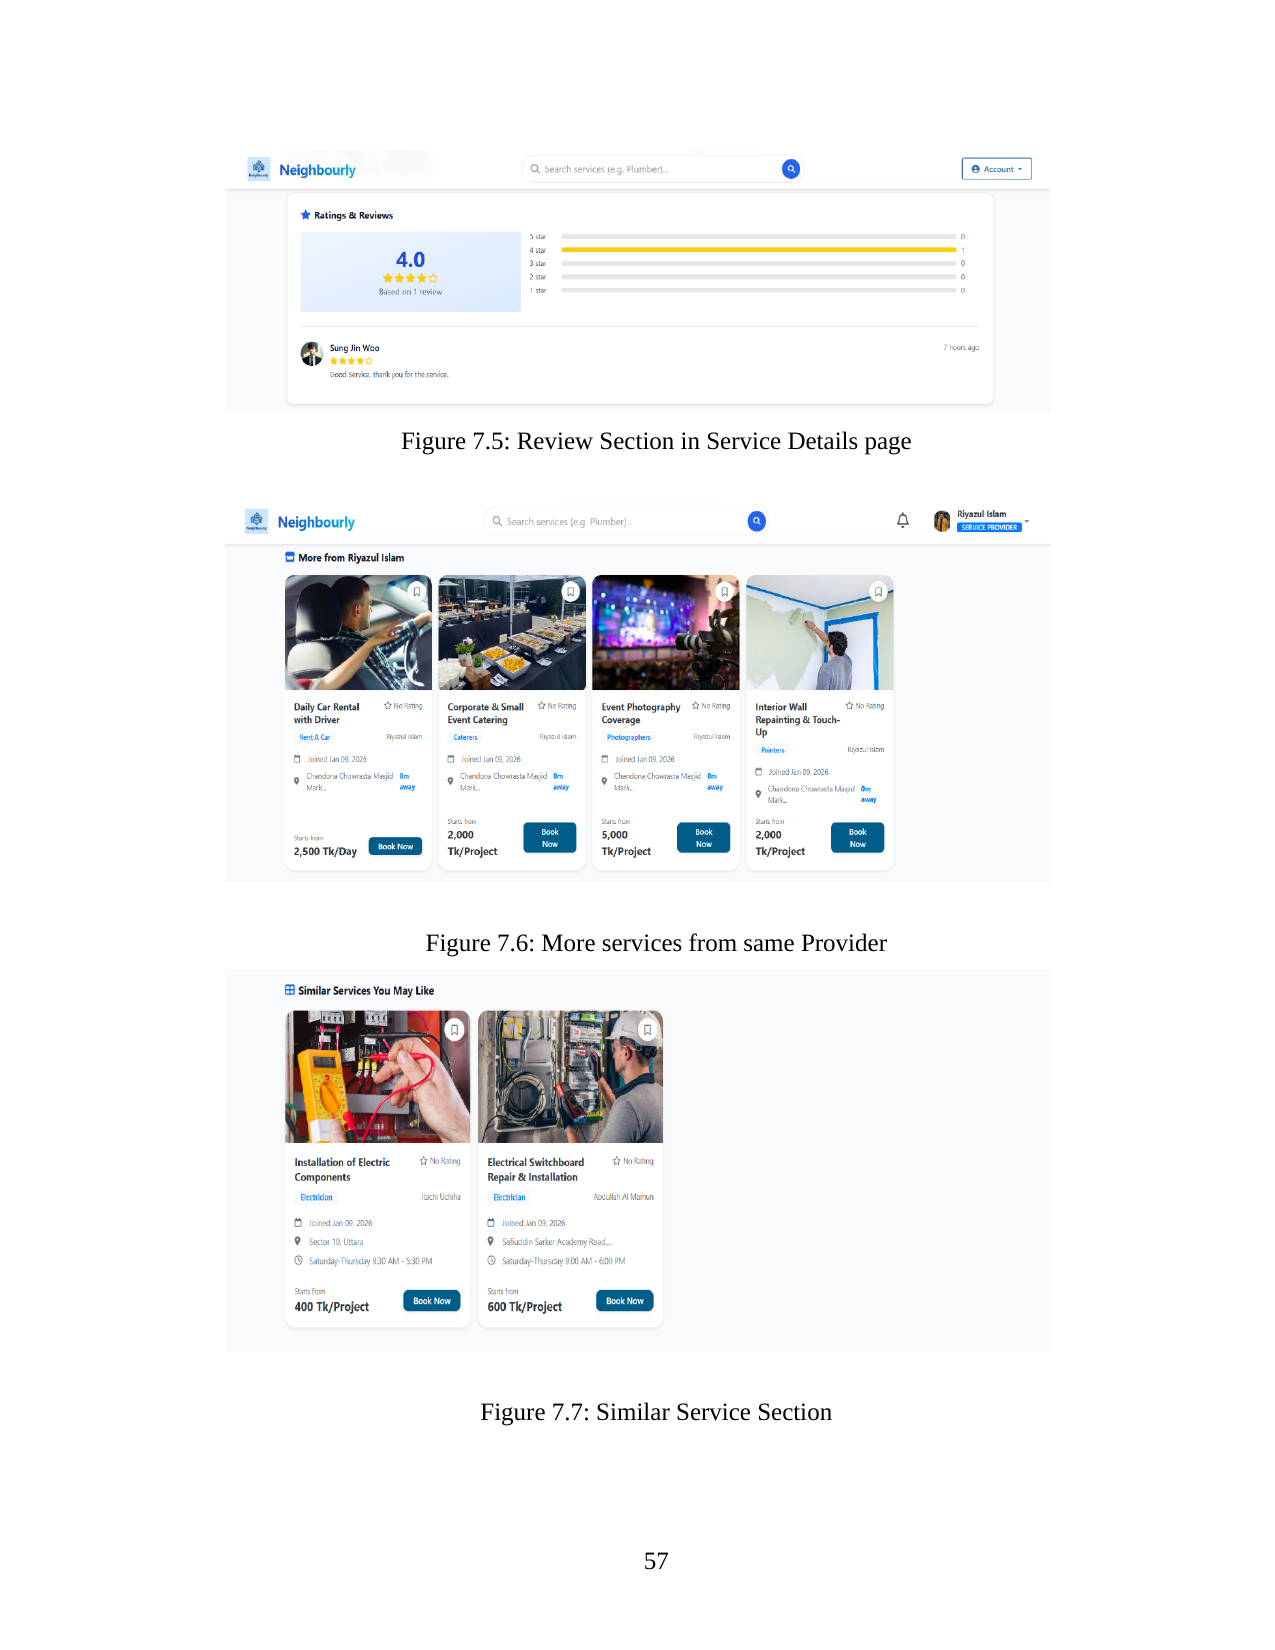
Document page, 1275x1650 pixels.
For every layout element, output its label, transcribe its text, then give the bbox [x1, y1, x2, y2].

picture [225, 150, 1050, 412]
picture [225, 969, 1050, 1352]
picture [225, 499, 1050, 883]
